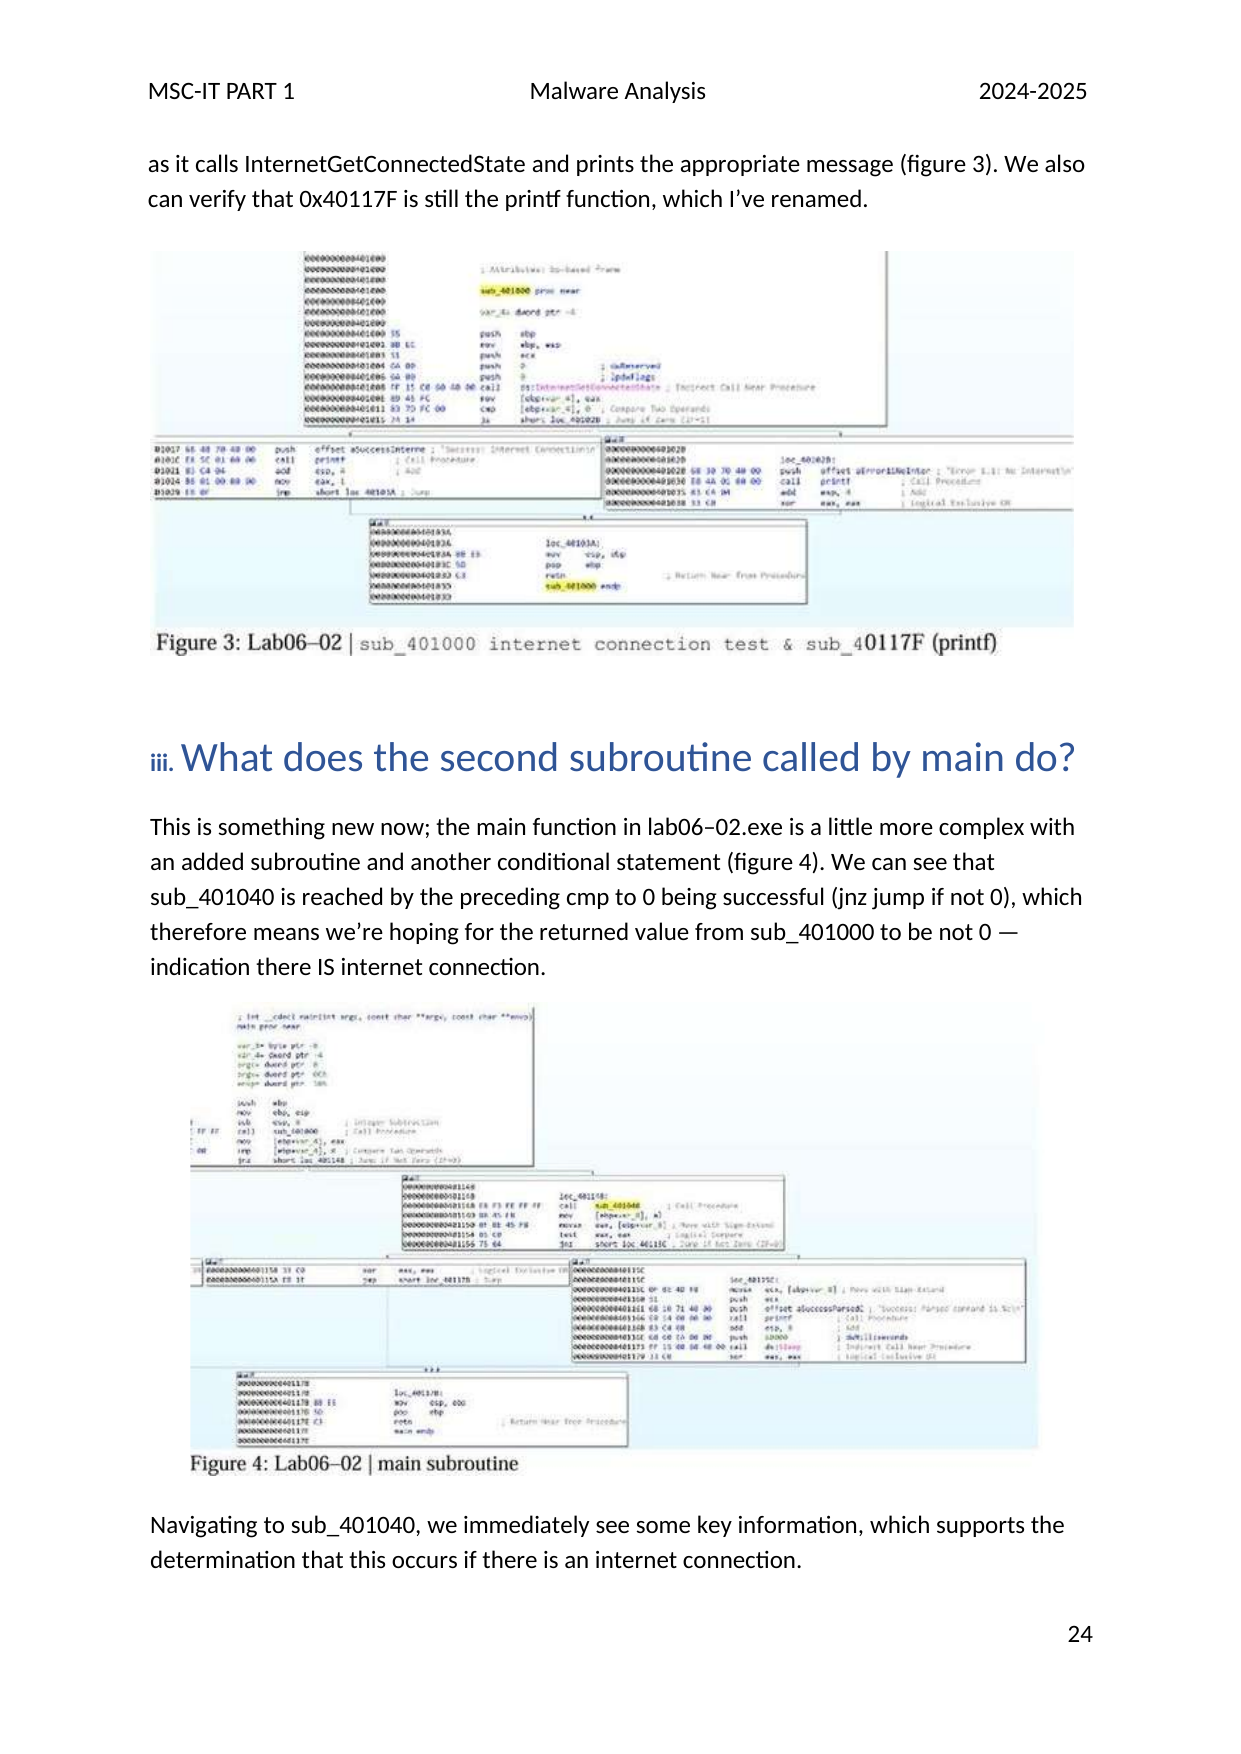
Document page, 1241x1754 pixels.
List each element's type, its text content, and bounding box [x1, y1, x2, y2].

text as it calls InternetGetConnectedState and prints the appropriate message (figure 3). We also can verify that 0x40117F is still the printf function, which I’ve renamed. [148, 148, 1093, 213]
subtitle What does the second subroutine called by main do? [150, 731, 1093, 782]
text This is something new now; the main function in lab06–02.exe is a little more complex with an added subroutine and another conditional statement (figure 4). We can see that [150, 811, 1079, 877]
text Navigating to sub_401040, we immediately see some key information, which supports the determination that this occurs if there is an internet connection. [150, 1509, 1093, 1574]
picture [190, 1002, 1045, 1476]
text sub_401040 is reached by the preceding cmp to 0 being successful (jnz jump if not 0), which therefore means we’re hoping for the returned value from sub_401000 to be not 0 — [150, 881, 1093, 947]
text indication there IS internet connection. [150, 951, 1093, 982]
picture [150, 251, 1074, 656]
